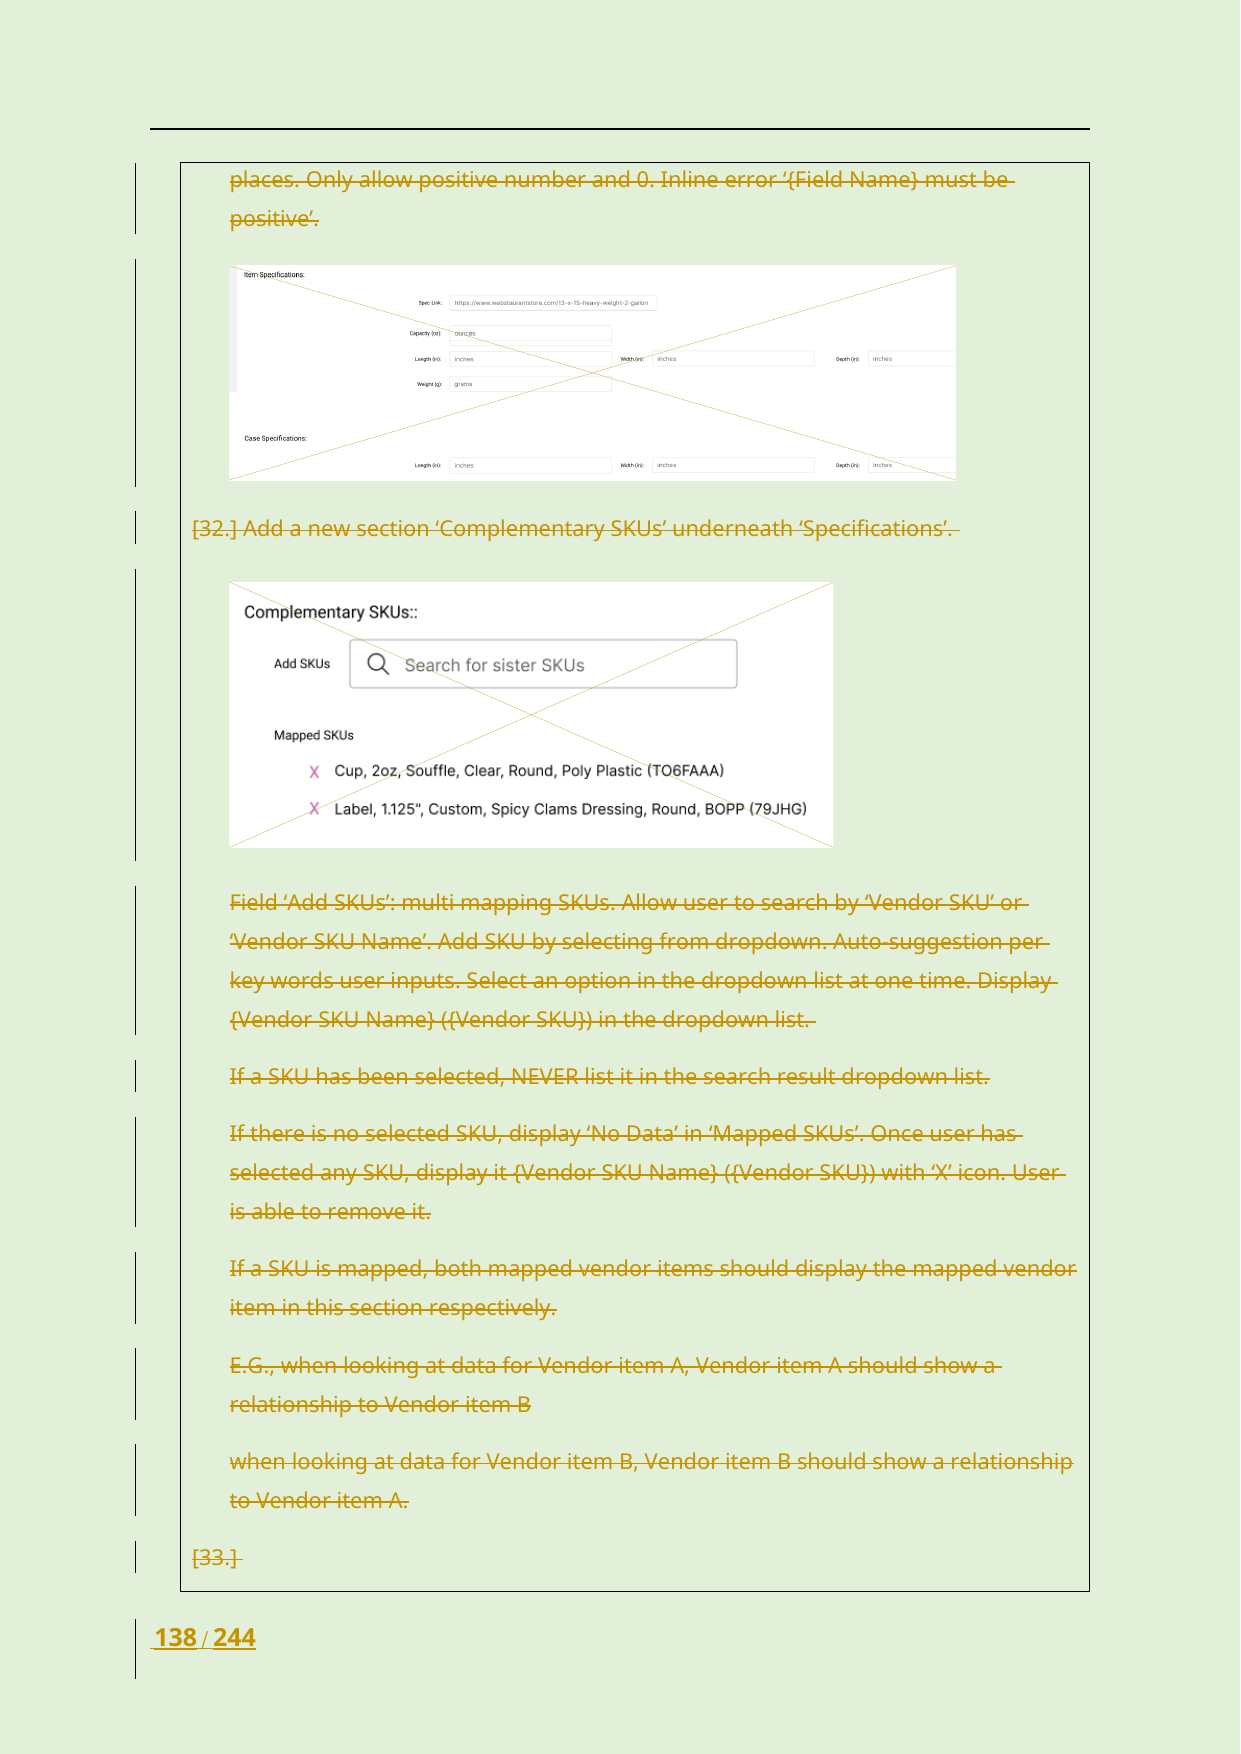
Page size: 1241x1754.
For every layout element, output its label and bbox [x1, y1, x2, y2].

picture [231, 265, 954, 372]
picture [230, 374, 955, 481]
picture [534, 583, 834, 847]
table_cell [181, 163, 1089, 1591]
picture [229, 583, 529, 847]
picture [596, 267, 956, 479]
picture [232, 582, 830, 714]
picture [229, 267, 589, 479]
picture [231, 716, 831, 848]
